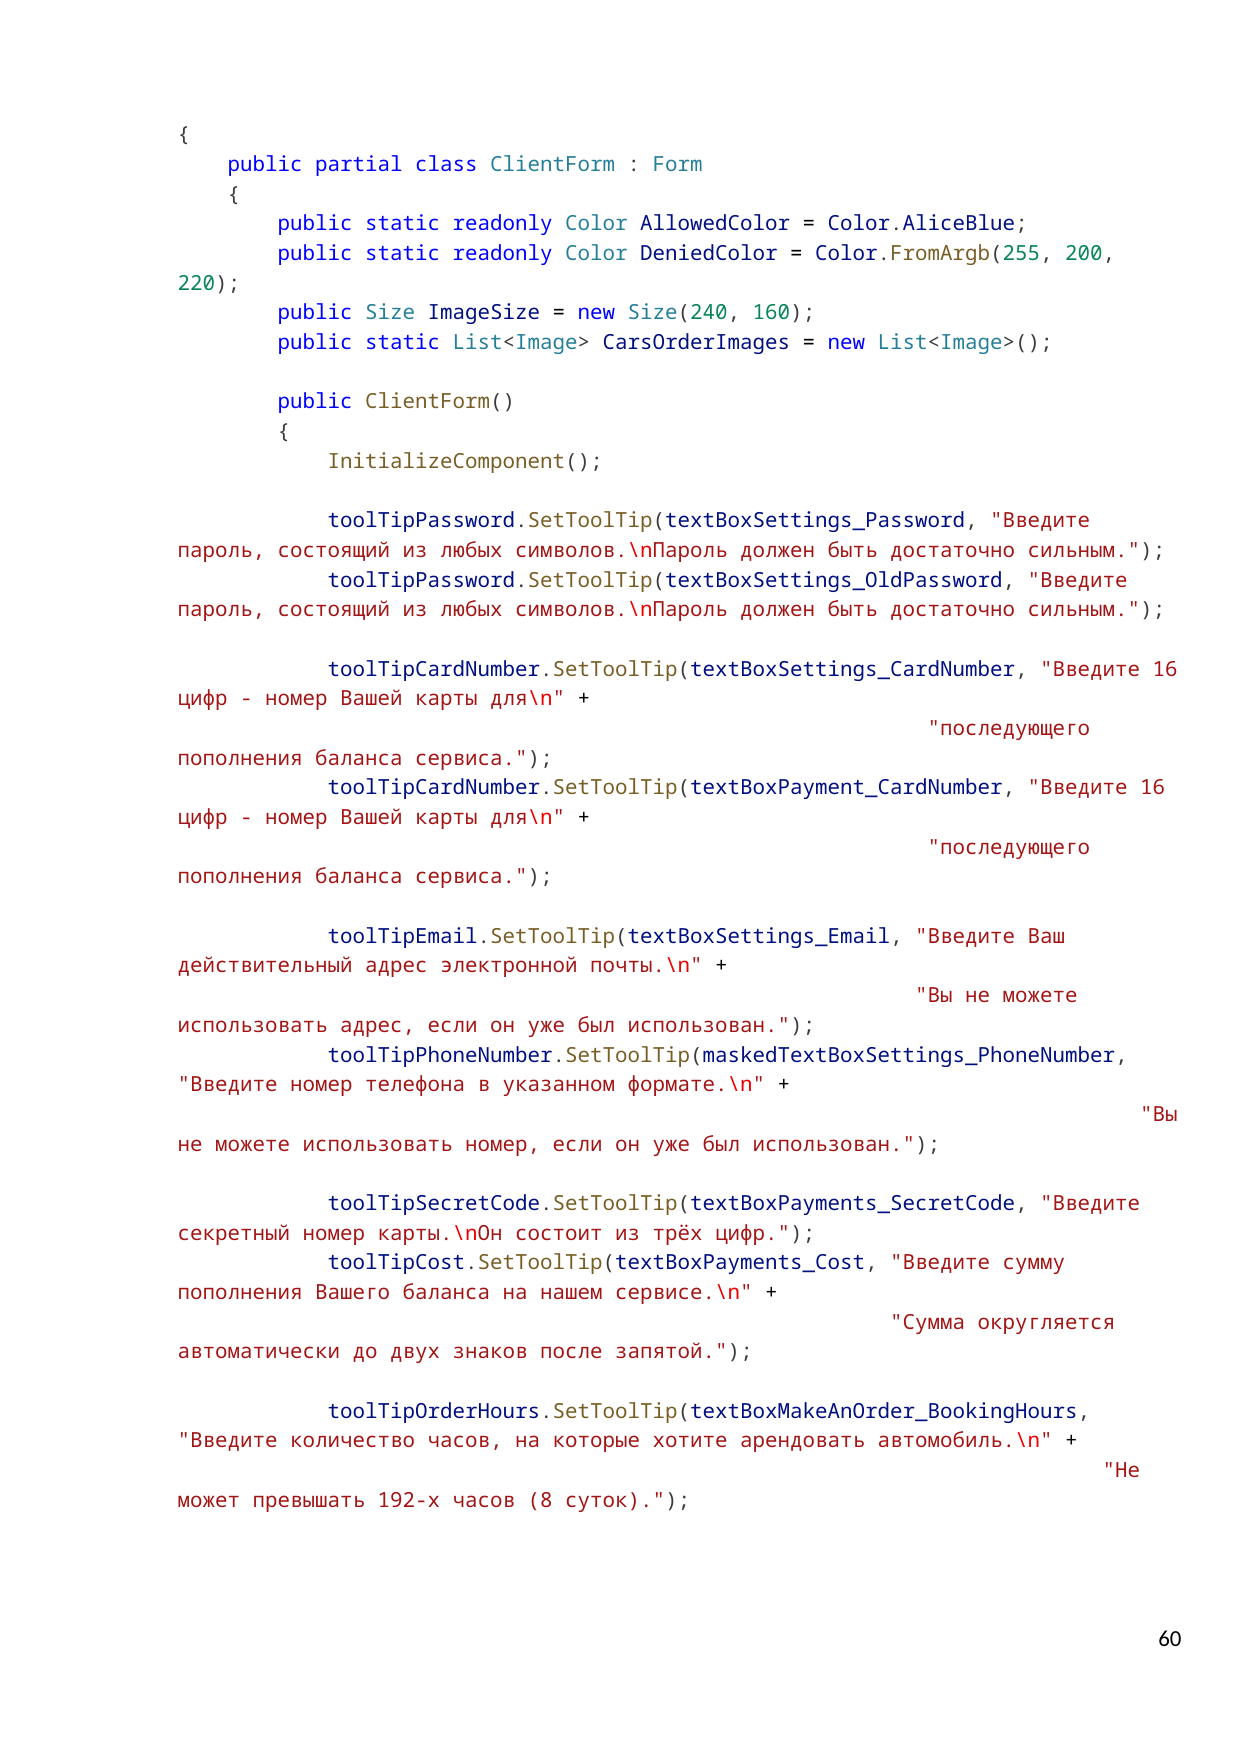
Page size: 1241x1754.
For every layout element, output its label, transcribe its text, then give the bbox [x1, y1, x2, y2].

text public partial class ClientForm : Form [177, 148, 1181, 177]
text toolTipCardNumber.SetToolTip(textBoxPayment_CardNumber, "Введите 16 цифр - номер Вашей карты для\n" + [177, 771, 1181, 831]
text "последующего пополнения баланса сервиса."); [177, 712, 1181, 771]
text toolTipCardNumber.SetToolTip(textBoxSettings_CardNumber, "Введите 16 цифр - номер Вашей карты для\n" + [177, 652, 1181, 712]
text { [177, 118, 1181, 148]
text { [177, 415, 1181, 445]
text public ClientForm() [177, 385, 1181, 415]
text toolTipSecretCode.SetToolTip(textBoxPayments_SecretCode, "Введите секретный номер карты.\nОн состоит из трёх цифр."); [177, 1187, 1181, 1246]
text "Сумма округляется автоматически до двух знаков после запятой."); [177, 1306, 1181, 1365]
text { [177, 177, 1181, 207]
text toolTipPhoneNumber.SetToolTip(maskedTextBoxSettings_PhoneNumber, "Введите номер телефона в указанном формате.\n" + [177, 1038, 1181, 1098]
text "Не может превышать 192-х часов (8 суток)."); [177, 1454, 1181, 1513]
text toolTipPassword.SetToolTip(textBoxSettings_OldPassword, "Введите пароль, состоящий из любых символов.\nПароль должен быть достаточно сильным."); [177, 563, 1181, 623]
text "последующего пополнения баланса сервиса."); [177, 831, 1181, 890]
text public Size ImageSize = new Size(240, 160); [177, 296, 1181, 326]
text "Вы не можете использовать номер, если он уже был использован."); [177, 1098, 1181, 1157]
text toolTipCost.SetToolTip(textBoxPayments_Cost, "Введите сумму пополнения Вашего баланса на нашем сервисе.\n" + [177, 1246, 1181, 1306]
text toolTipOrderHours.SetToolTip(textBoxMakeAnOrder_BookingHours, "Введите количество часов, на которые хотите арендовать автомобиль.\n" + [177, 1395, 1181, 1454]
text public static readonly Color DeniedColor = Color.FromArgb(255, 200, 220); [177, 237, 1181, 296]
text InitializeComponent(); [177, 445, 1181, 474]
text public static List<Image> CarsOrderImages = new List<Image>(); [177, 326, 1181, 356]
text toolTipEmail.SetToolTip(textBoxSettings_Email, "Введите Ваш действительный адрес электронной почты.\n" + [177, 920, 1181, 979]
text toolTipPassword.SetToolTip(textBoxSettings_Password, "Введите пароль, состоящий из любых символов.\nПароль должен быть достаточно сильным."); [177, 504, 1181, 563]
text public static readonly Color AllowedColor = Color.AliceBlue; [177, 207, 1181, 237]
text "Вы не можете использовать адрес, если он уже был использован."); [177, 979, 1181, 1038]
